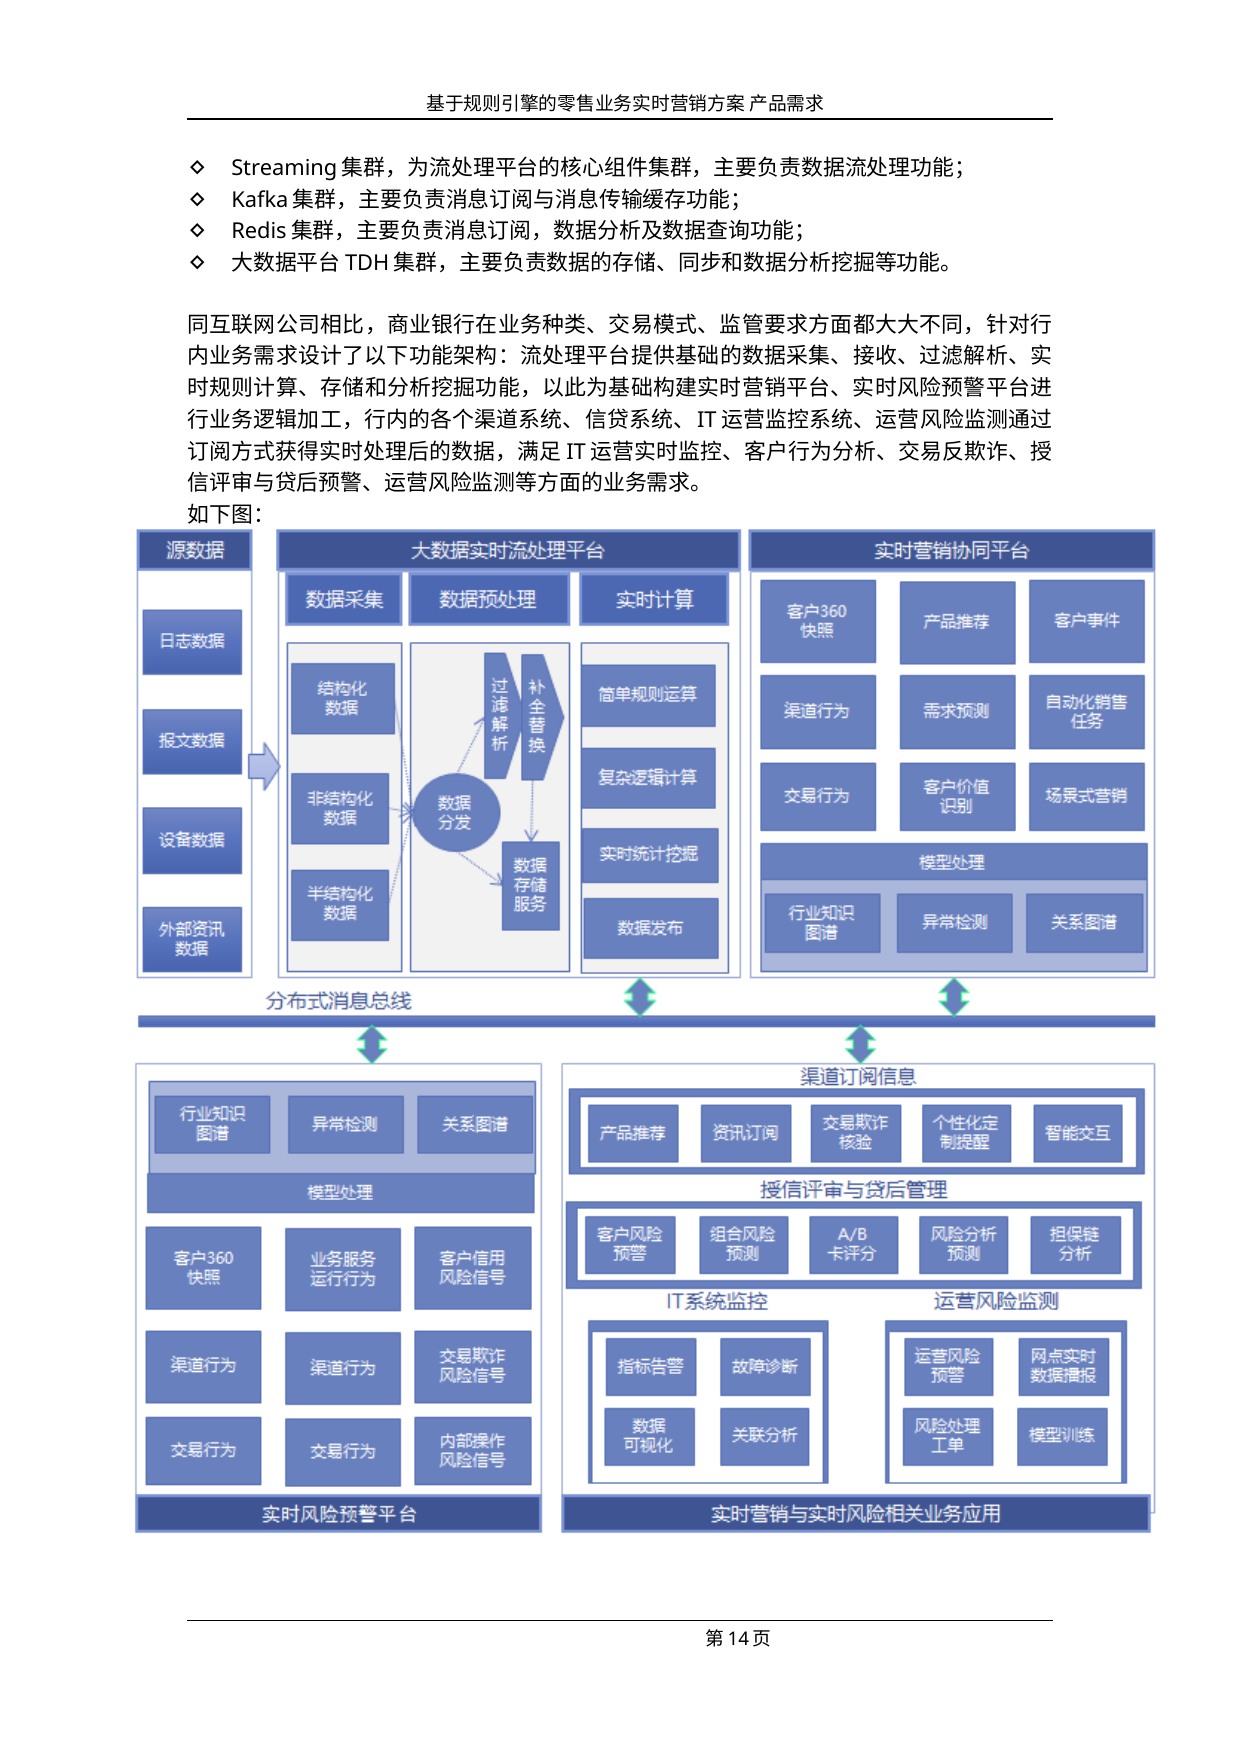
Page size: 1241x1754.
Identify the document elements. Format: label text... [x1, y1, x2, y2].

picture [128, 528, 1160, 1539]
list 大数据平台TDH集群，主要负责数据的存储、同步和数据分析挖掘等功能。 [187, 245, 1053, 277]
list Streaming集群，为流处理平台的核心组件集群，主要负责数据流处理功能； [187, 150, 1053, 182]
list Kafka集群，主要负责消息订阅与消息传输缓存功能； [187, 182, 1053, 213]
list Redis集群，主要负责消息订阅，数据分析及数据查询功能； [187, 213, 1053, 245]
text 同互联网公司相比，商业银行在业务种类、交易模式、监管要求方面都大大不同，针对行内业务需求设计了以下功能架构：流处理平台提供基础的数据采集、接收、过滤解析、实时规则计算、存储和分析挖掘功能，以此为基础构建实时营销平台、实时风险预警平台进行业务逻辑加工，行内的各个渠道系统、信贷系统、IT运营监控系统、运营风险监测通过订阅方式获得实时处理后的数据，满足IT运营实时监控、客户行为分析、交易反欺诈、授信评审与贷后预警、运营风险监测等方面的业务需求。 [187, 307, 1053, 497]
text 如下图： [187, 497, 1053, 528]
